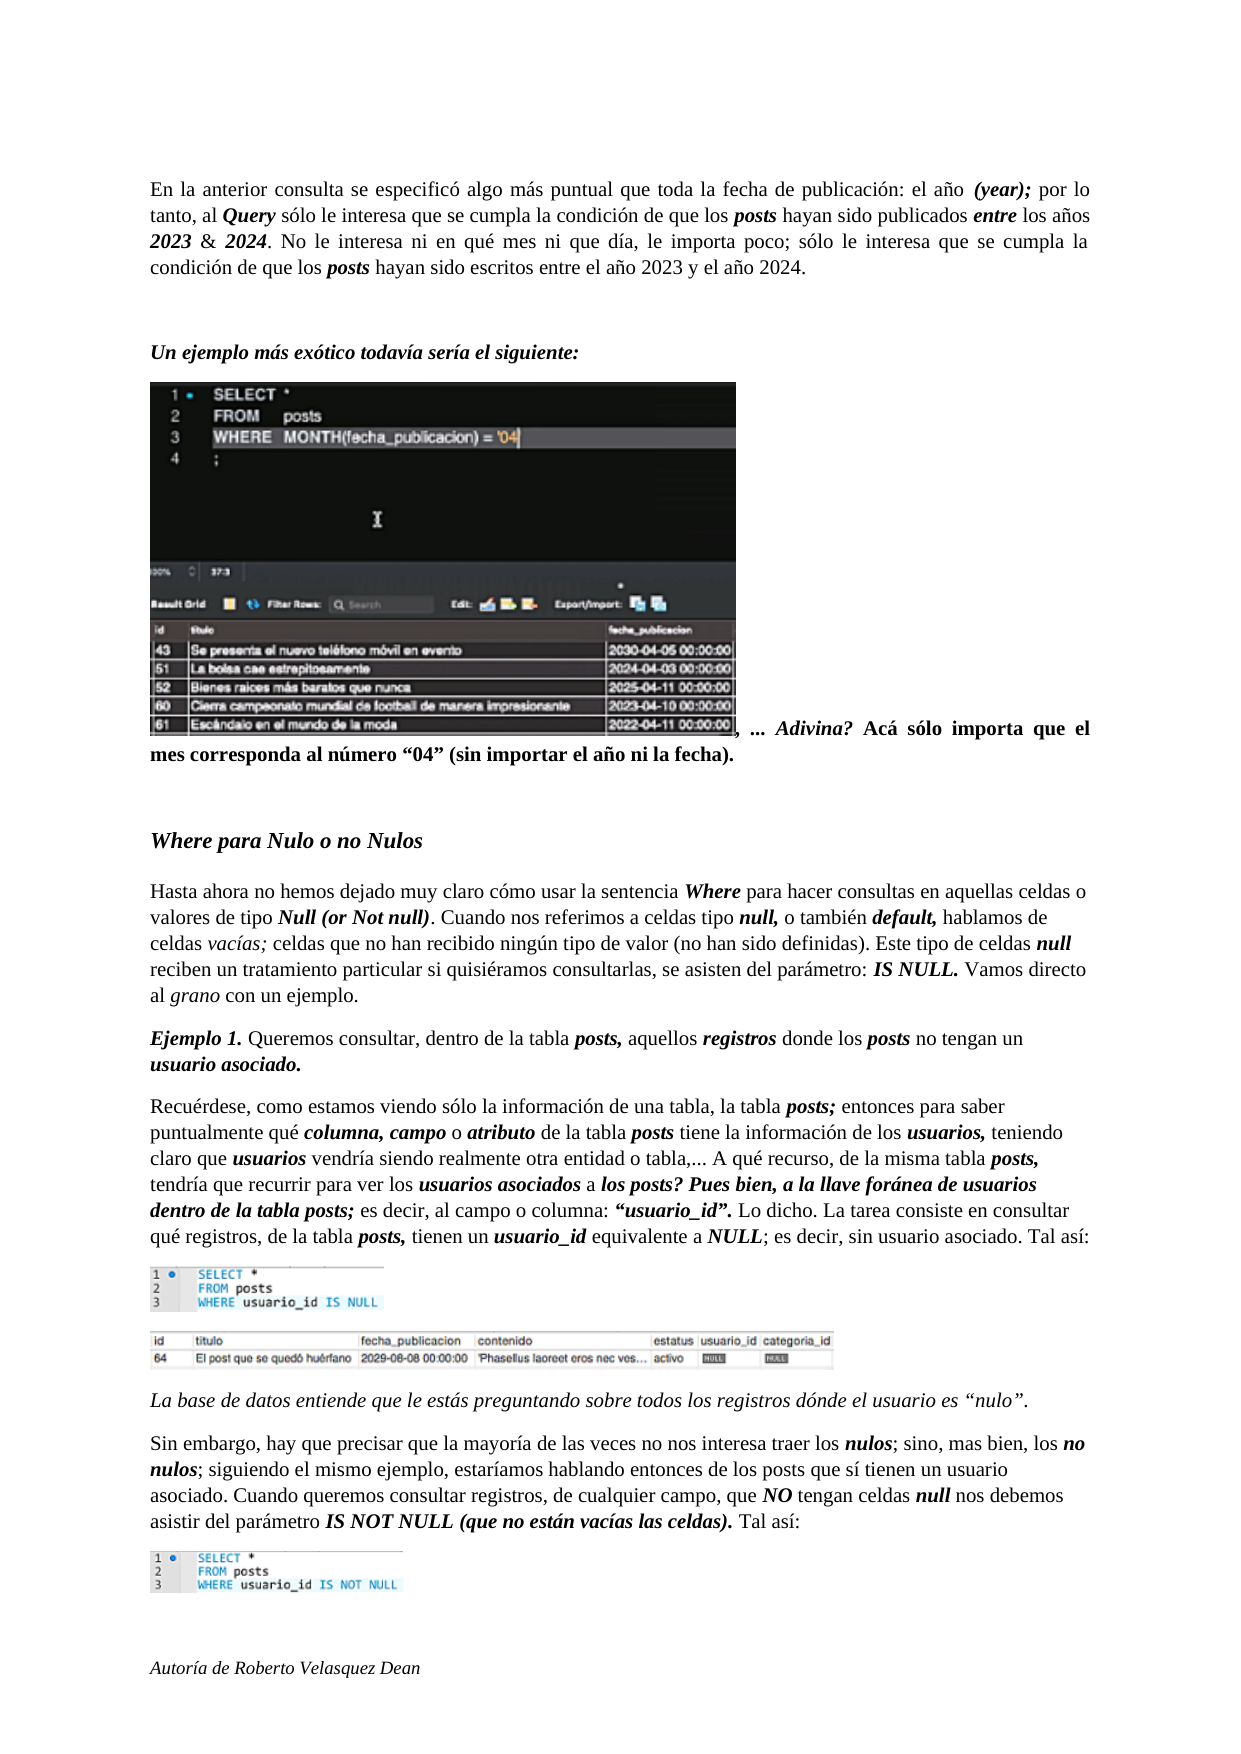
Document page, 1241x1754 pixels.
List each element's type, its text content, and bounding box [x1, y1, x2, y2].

text La base de datos entiende que le estás preguntando sobre todos los registros dónde el usuario es “nulo”. [150, 1388, 1090, 1412]
subtitle Where para Nulo o no Nulos [150, 827, 1090, 853]
text Ejemplo 1. Queremos consultar, dentro de la tabla posts, aquellos registros donde los posts no tengan un usuario asociado. [150, 1026, 1090, 1076]
picture [150, 1331, 834, 1370]
picture [150, 1266, 384, 1312]
text Sin embargo, hay que precisar que la mayoría de las veces no nos interesa traer los nulos; sino, mas bien, los no nulos; siguiendo el mismo ejemplo, estaríamos hablando entonces de los posts que sí tienen un usuario asociado. Cuando queremos consultar registros, de cualquier campo, que NO tengan celdas null nos debemos asistir del parámetro IS NOT NULL (que no están vacías las celdas). Tal así: [150, 1431, 1090, 1533]
picture [150, 382, 736, 736]
text Hasta ahora no hemos dejado muy claro cómo usar la sentencia Where para hacer consultas en aquellas celdas o valores de tipo Null (or Not null). Cuando nos referimos a celdas tipo null, o también default, hablamos de celdas vacías; celdas que no han recibido ningún tipo de valor (no han sido definidas). Este tipo de celdas null reciben un tratamiento particular si quisiéramos consultarlas, se asisten del parámetro: IS NULL. Vamos directo al grano con un ejemplo. [150, 853, 1090, 1007]
text En la anterior consulta se especificó algo más puntual que toda la fecha de publicación: el año (year); por lo tanto, al Query sólo le interesa que se cumpla la condición de que los posts hayan sido publicados entre los años 2023 & 2024. No le interesa ni en qué mes ni que día, le importa poco; sólo le interesa que se cumpla la condición de que los posts hayan sido escritos entre el año 2023 y el año 2024. [150, 177, 1090, 279]
picture [150, 1551, 403, 1593]
text Recuérdese, como estamos viendo sólo la información de una tabla, la tabla posts; entonces para saber puntualmente qué columna, campo o atributo de la tabla posts tiene la información de los usuarios, teniendo claro que usuarios vendría siendo realmente otra entidad o tabla,... A qué recurso, de la misma tabla posts, tendría que recurrir para ver los usuarios asociados a los posts? Pues bien, a la llave foránea de usuarios dentro de la tabla posts; es decir, al campo o columna: “usuario_id”. Lo dicho. La tarea consiste en consultar qué registros, de la tabla posts, tienen un usuario_id equivalente a NULL; es decir, sin usuario asociado. Tal así: [150, 1094, 1090, 1248]
text Un ejemplo más exótico todavía sería el siguiente: [150, 340, 1090, 364]
